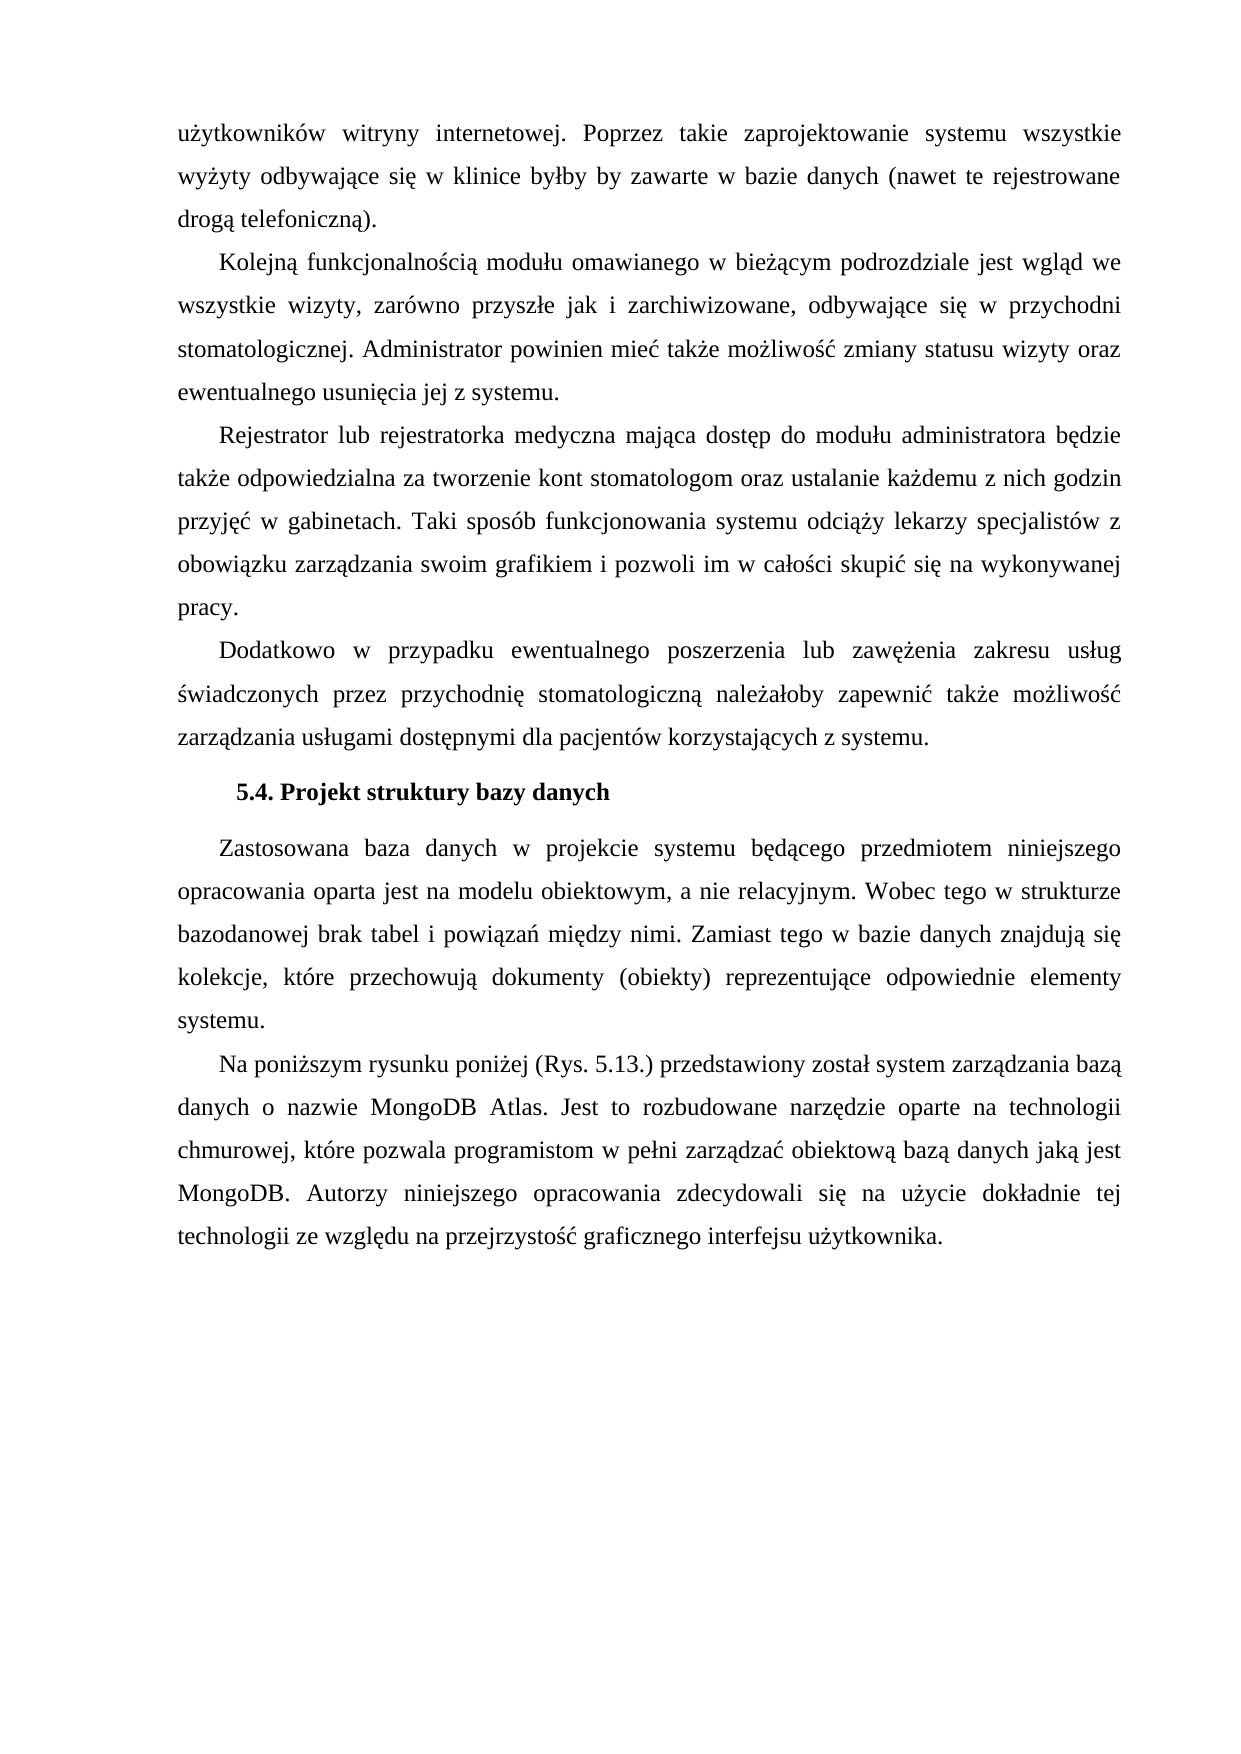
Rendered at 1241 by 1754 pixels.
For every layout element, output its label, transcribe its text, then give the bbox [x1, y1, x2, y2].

subtitle Projekt struktury bazy danych [177, 777, 1122, 806]
text Rejestrator lub rejestratorka medyczna mająca dostęp do modułu administratora będzie także odpowiedzialna za tworzenie kont stomatologom oraz ustalanie każdemu z nich godzin przyjęć w gabinetach. Taki sposób funkcjonowania systemu odciąży lekarzy specjalistów z obowiązku zarządzania swoim grafikiem i pozwoli im w całości skupić się na wykonywanej pracy. [177, 420, 1122, 621]
text Zastosowana baza danych w projekcie systemu będącego przedmiotem niniejszego opracowania oparta jest na modelu obiektowym, a nie relacyjnym. Wobec tego w strukturze bazodanowej brak tabel i powiązań między nimi. Zamiast tego w bazie danych znajdują się kolekcje, które przechowują dokumenty (obiekty) reprezentujące odpowiednie elementy systemu. [177, 833, 1122, 1034]
text Dodatkowo w przypadku ewentualnego poszerzenia lub zawężenia zakresu usług świadczonych przez przychodnię stomatologiczną należałoby zapewnić także możliwość zarządzania usługami dostępnymi dla pacjentów korzystających z systemu. [177, 636, 1122, 751]
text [177, 118, 1122, 233]
text Kolejną funkcjonalnością modułu omawianego w bieżącym podrozdziale jest wgląd we wszystkie wizyty, zarówno przyszłe jak i zarchiwizowane, odbywające się w przychodni stomatologicznej. Administrator powinien mieć także możliwość zmiany statusu wizyty oraz ewentualnego usunięcia jej z systemu. [177, 247, 1122, 406]
